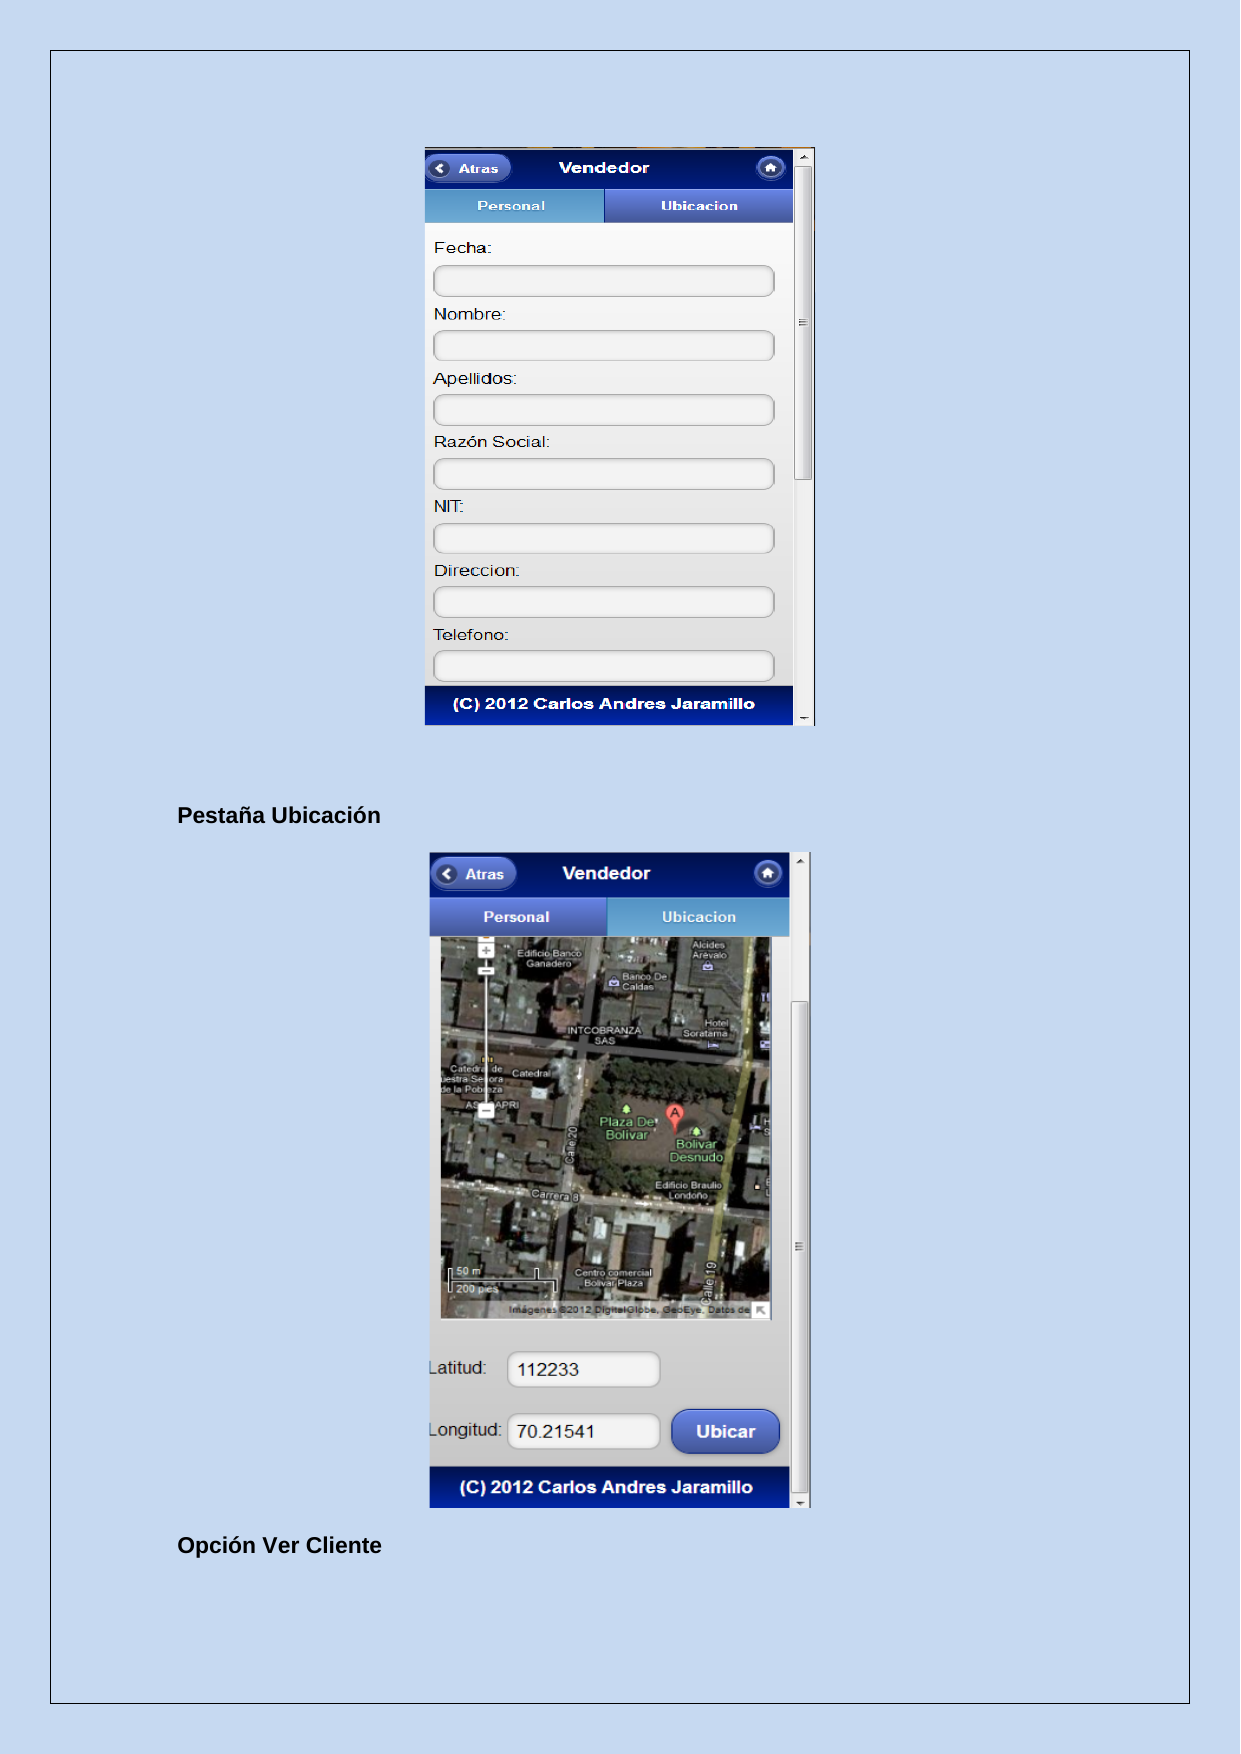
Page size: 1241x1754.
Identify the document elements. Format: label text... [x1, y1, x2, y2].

picture [424, 147, 816, 726]
text Pestaña Ubicación [177, 802, 1063, 828]
text Opción Ver Cliente [177, 1532, 1063, 1559]
picture [429, 852, 811, 1508]
